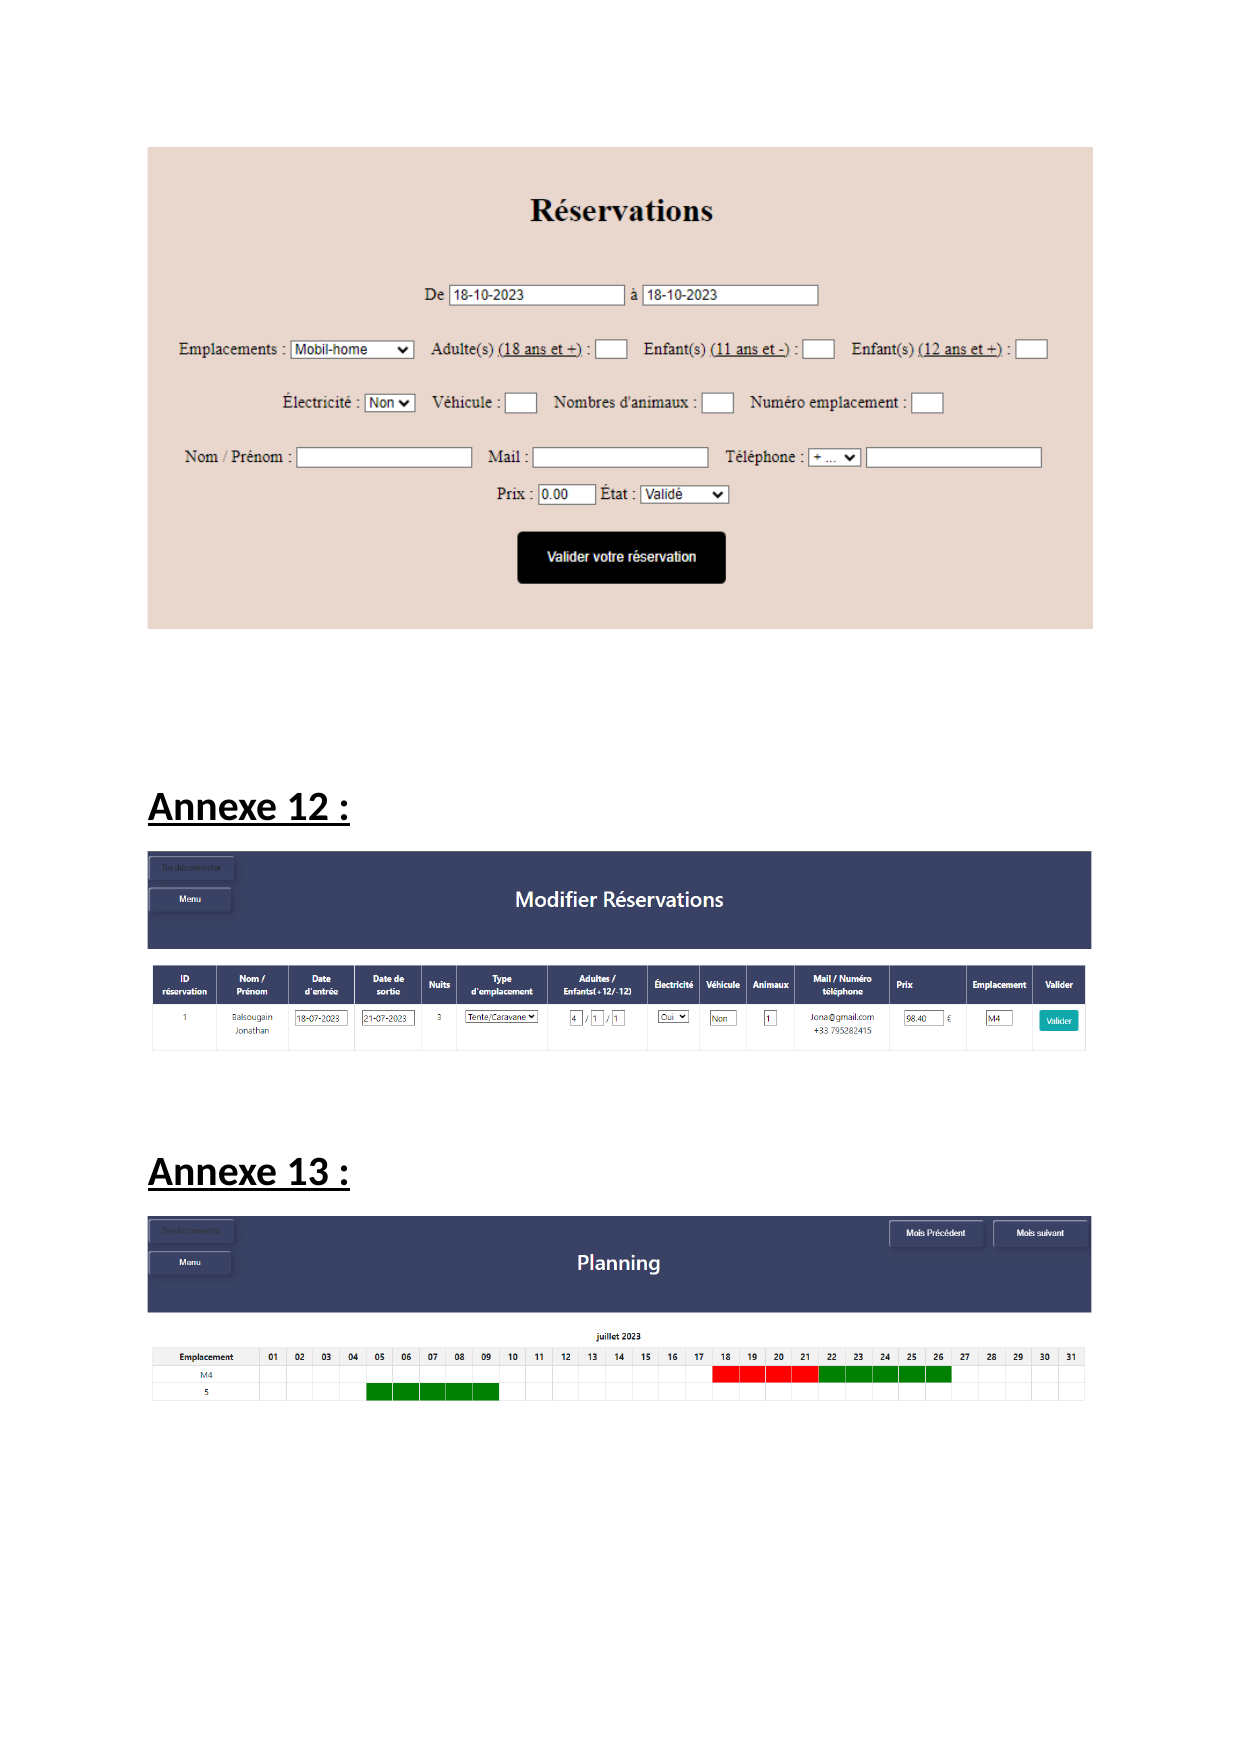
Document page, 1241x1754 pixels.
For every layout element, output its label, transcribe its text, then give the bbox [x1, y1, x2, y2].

picture [147, 851, 1092, 1066]
text Annexe 13 : [148, 1145, 1093, 1196]
picture [147, 147, 1093, 629]
picture [147, 1216, 1092, 1412]
text Annexe 12 : [148, 780, 1093, 831]
